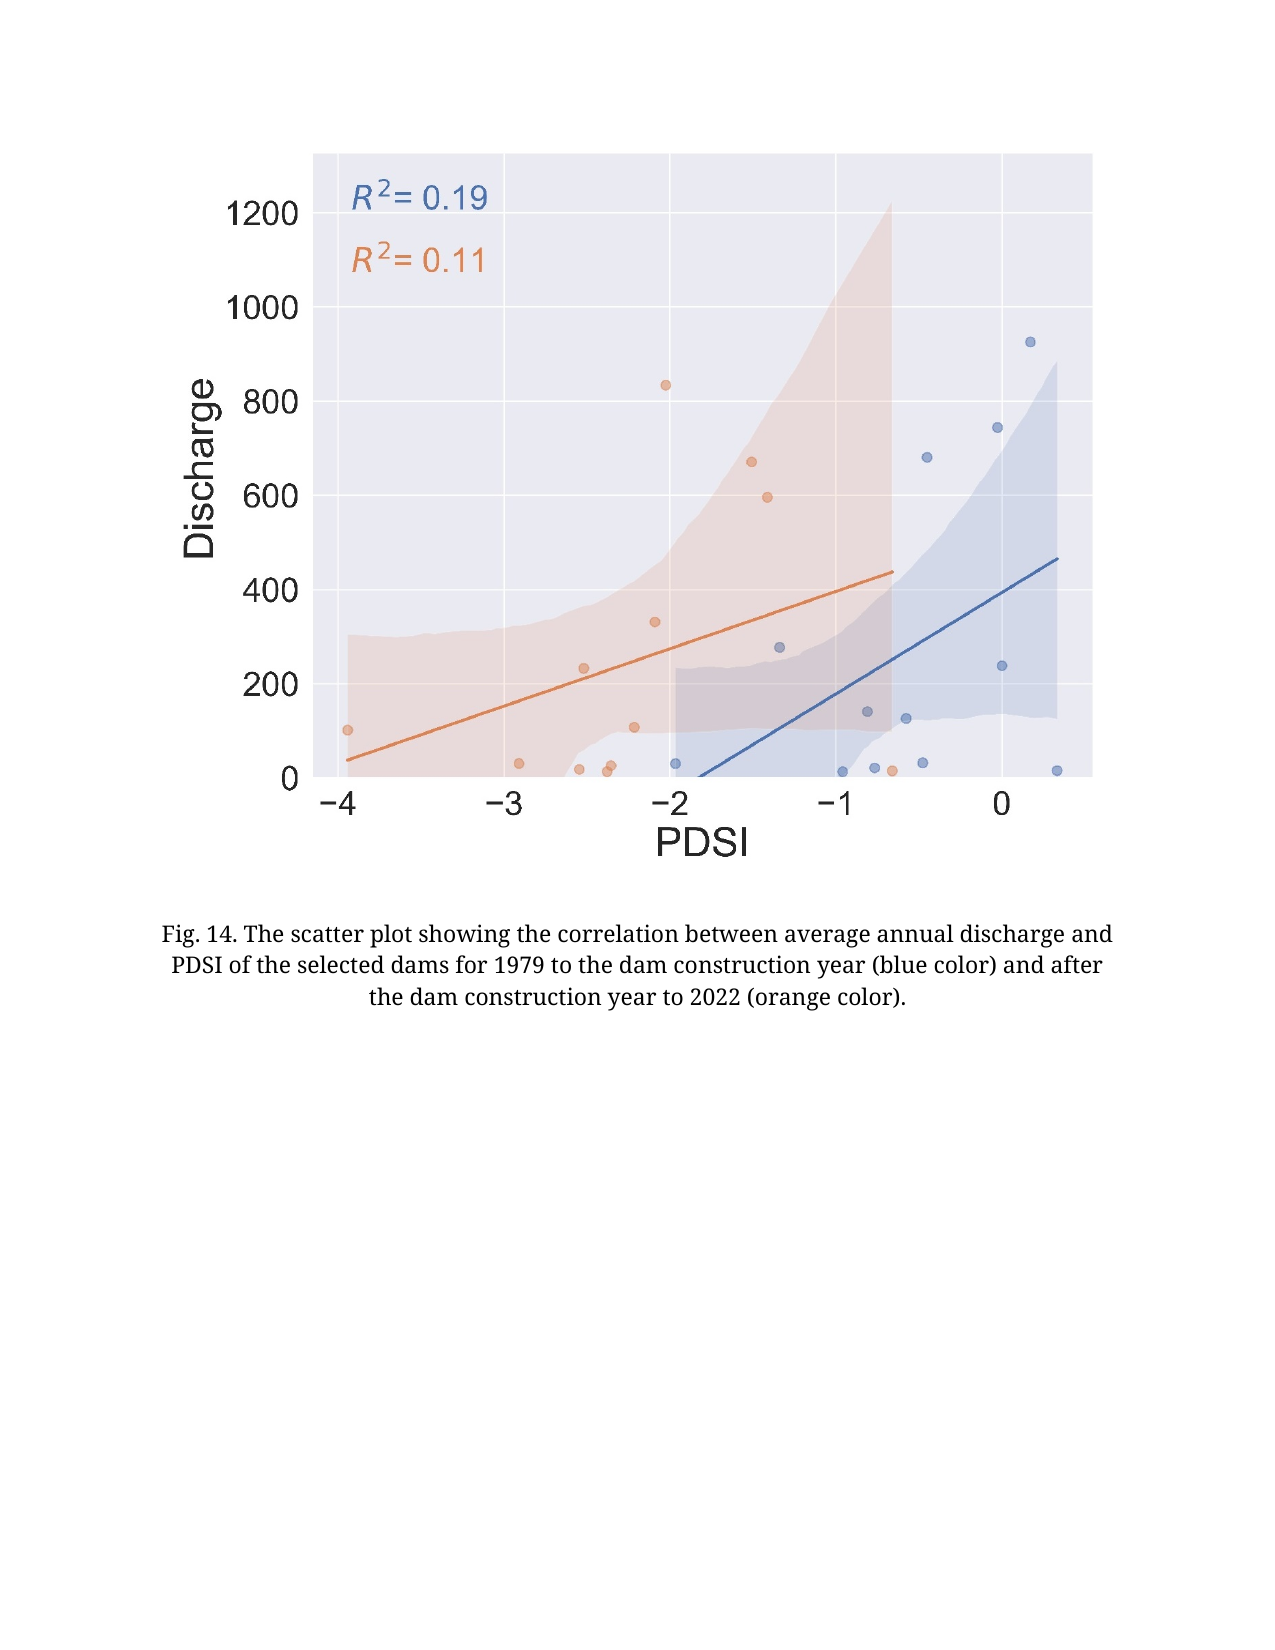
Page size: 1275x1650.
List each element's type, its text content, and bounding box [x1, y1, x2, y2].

picture [177, 150, 1098, 862]
table_header Fig. 14. The scatter plot showing the correlation between average annual discharge and PDSI of the selected dams for 1979 to the dam construction year (blue color) and after the dam construction year to 2022 (orange color). Fig. 15. The scatter plot showing the correlation between average annual discharge and PDSI of the selected points far from dams for 1979 to 2022. Degree of regulation (DOR); equivalent to residence time of water in the reservoir; calculated as ratio between storage capacity and total annual flow. DOR is a key concept in dam management, reflecting how much a dam can control the flow of water in a river system. It’s essentially a measure of a dam’s ability to manage water resources over time. The DOR is calculated by comparing the storage capacity of a dam’s reservoir to the average annual flow of the river. It’s expressed as a ratio or a percentage [150, 150, 1125, 1040]
